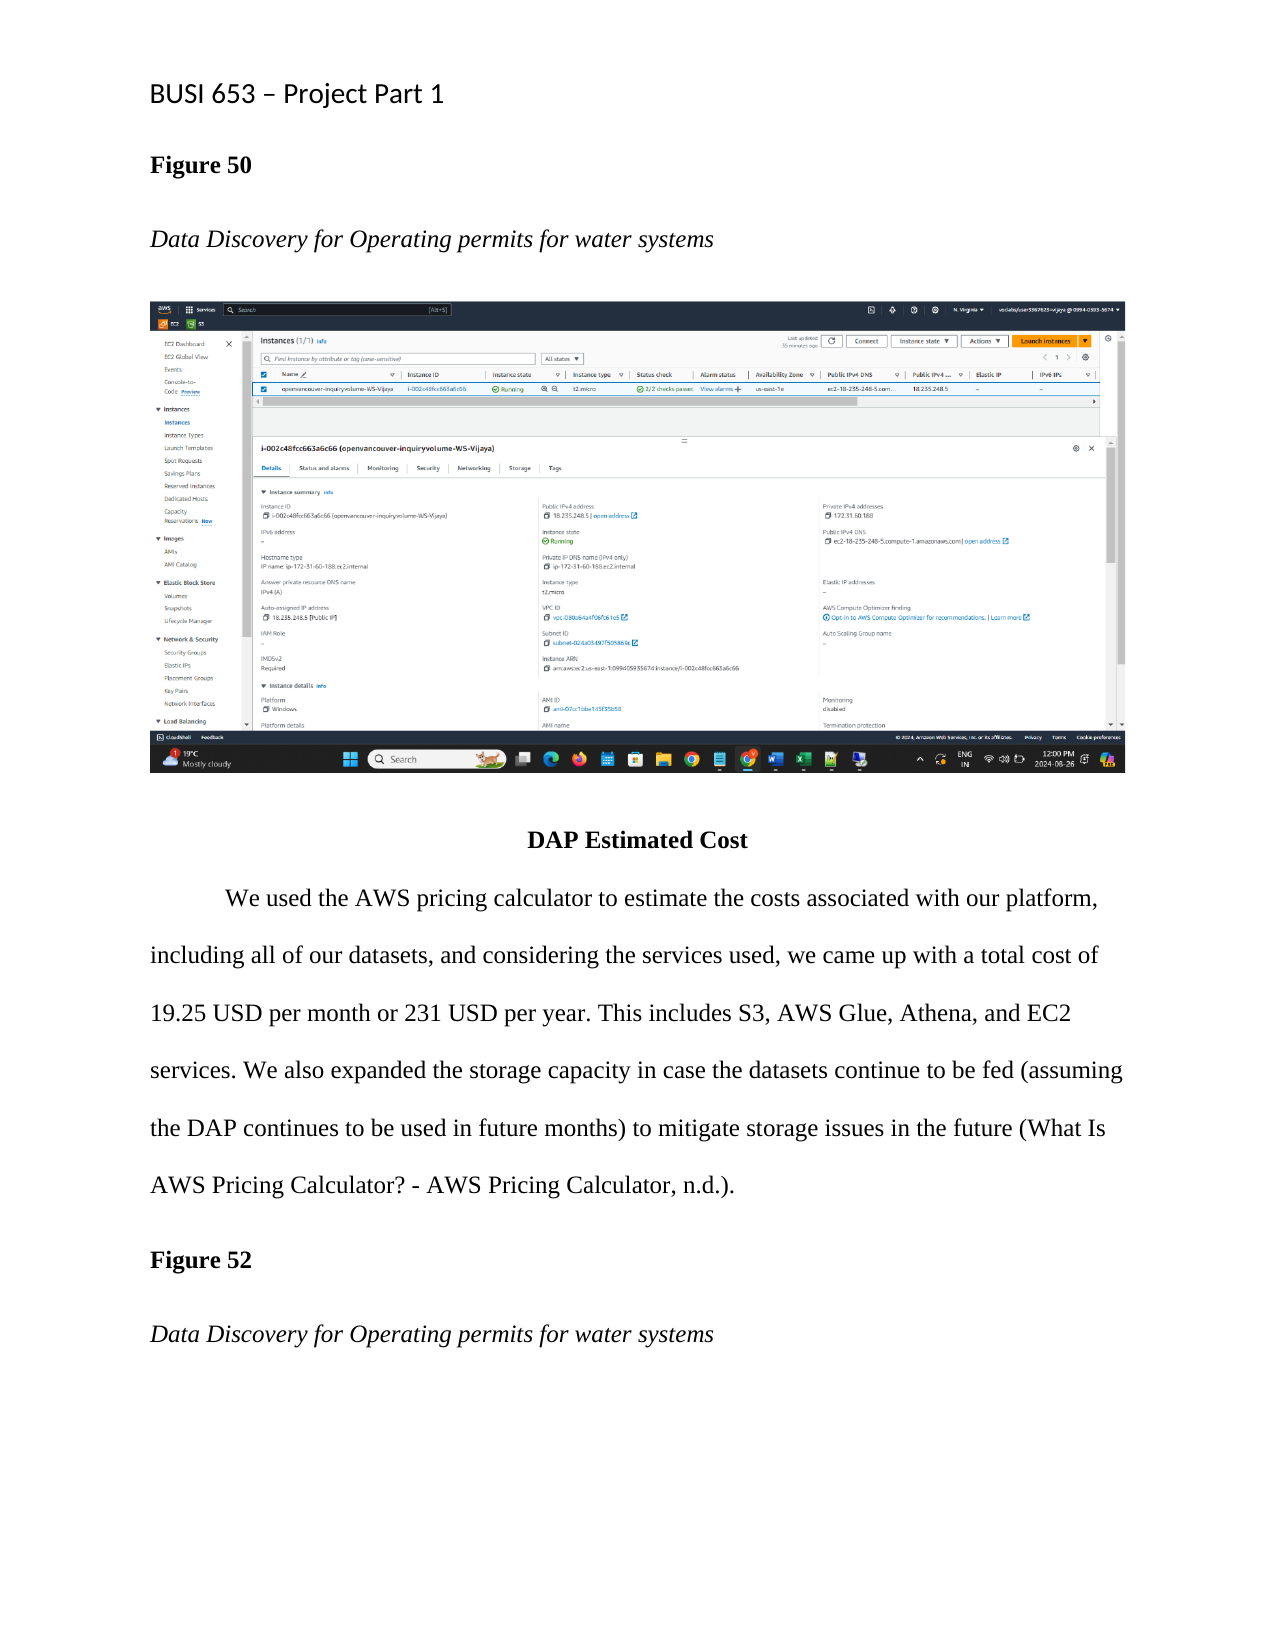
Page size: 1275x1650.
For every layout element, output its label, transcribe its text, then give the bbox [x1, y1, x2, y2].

text We used the AWS pricing calculator to estimate the costs associated with our platform, including all of our datasets, and considering the services used, we came up with a total cost of 19.25 USD per month or 231 USD per year. This includes S3, AWS Glue, Athena, and EC2 services. We also expanded the storage capacity in case the datasets continue to be fed (assuming the DAP continues to be used in future months) to mitigate storage issues in the future (What Is AWS Pricing Calculator? - AWS Pricing Calculator, n.d.). [150, 883, 1125, 1199]
subtitle DAP Estimated Cost [150, 826, 1125, 854]
text Figure 50 [150, 150, 1125, 179]
text Figure 52 [150, 1245, 1125, 1273]
picture [150, 298, 1125, 773]
text Data Discovery for Operating permits for water systems [150, 224, 1125, 253]
text Data Discovery for Operating permits for water systems [150, 1319, 1125, 1348]
